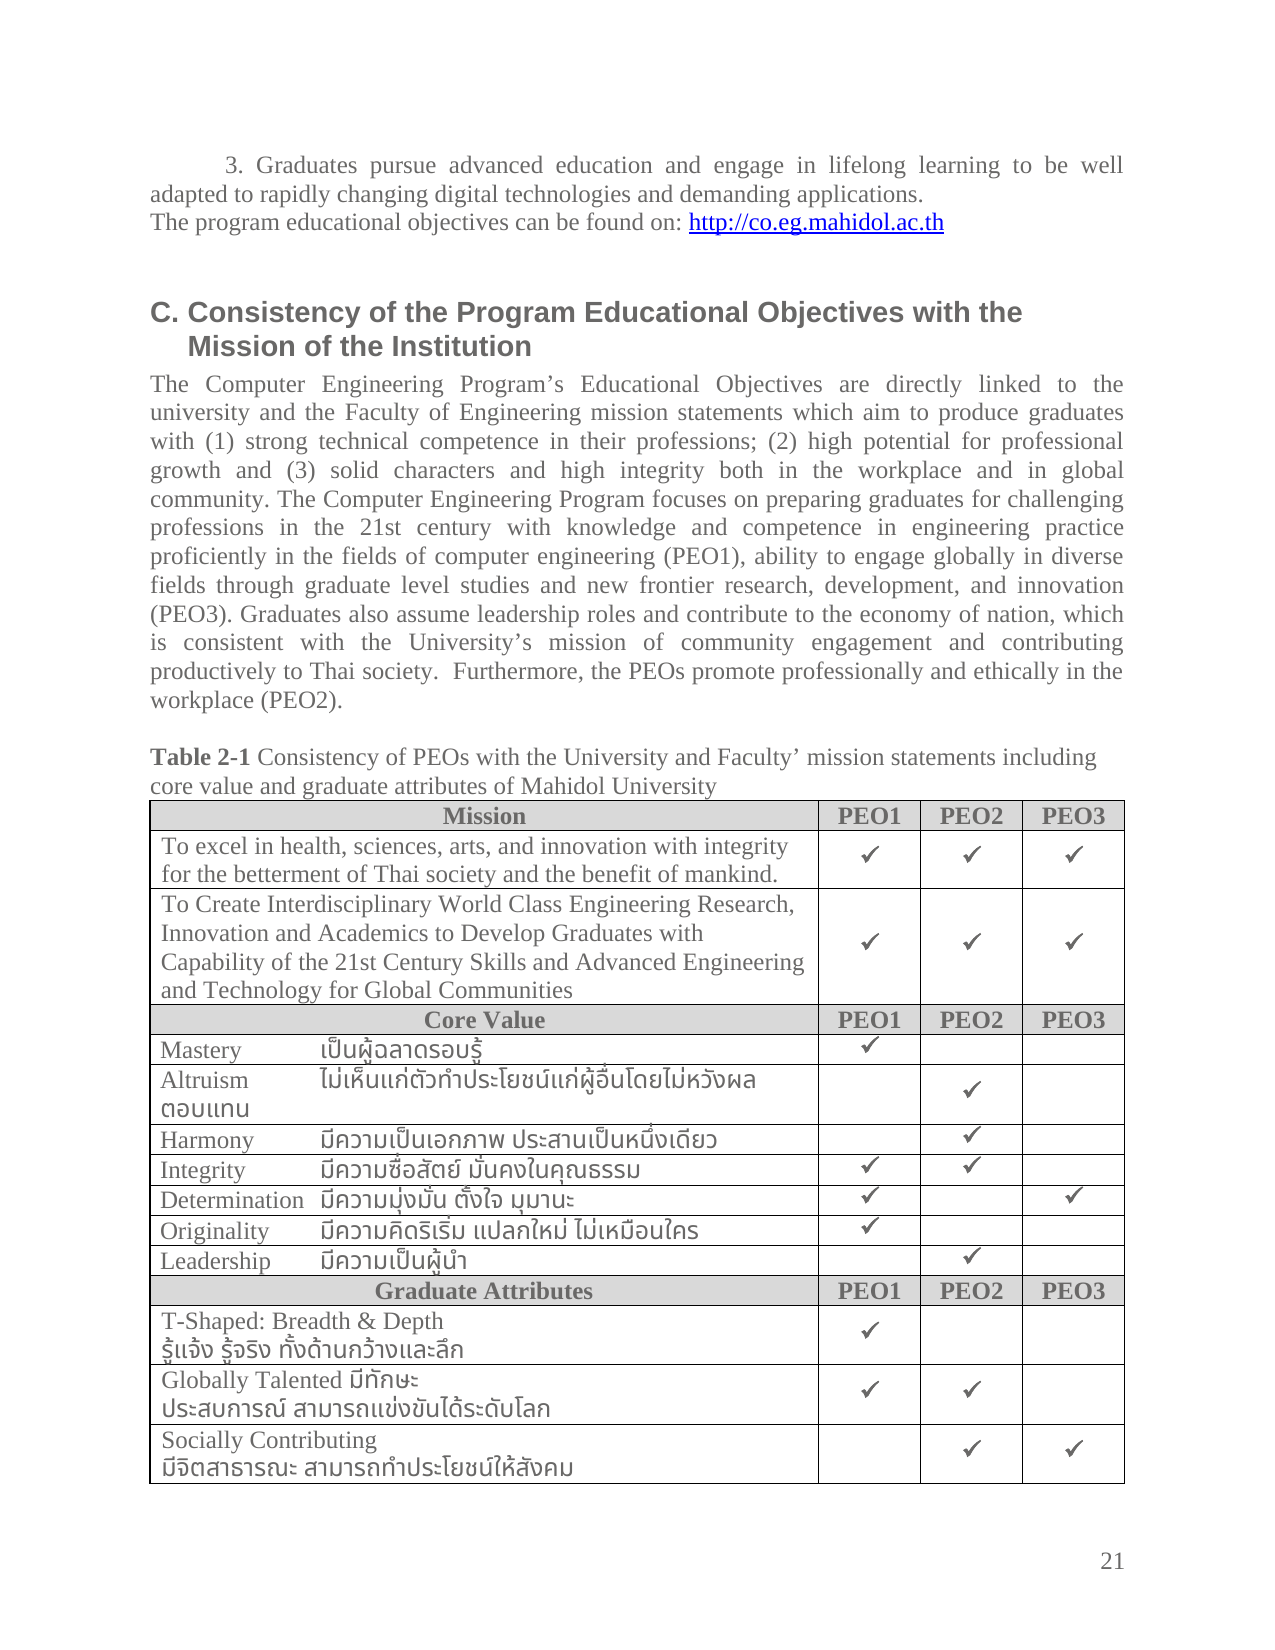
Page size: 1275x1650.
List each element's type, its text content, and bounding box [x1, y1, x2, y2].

table_header Mission [151, 801, 818, 830]
table_cell [1023, 1425, 1124, 1483]
table_cell [1023, 1306, 1124, 1364]
table_cell [921, 1186, 1022, 1215]
table_cell Altruism ไม่เห็นแก่ตัวทำประโยชน์แก่ผู้อื่นโดยไม่หวังผลตอบแทน [151, 1065, 818, 1124]
table_cell Originality มีความคิดริเริ่ม แปลกใหม่ ไม่เหมือนใคร [151, 1216, 818, 1245]
table_cell [921, 1216, 1022, 1245]
table_cell [921, 1035, 1022, 1064]
table_cell Graduate Attributes [151, 1276, 818, 1305]
table_cell [819, 889, 920, 1004]
table_cell Determination มีความมุ่งมั่น ตั้งใจ มุมานะ [151, 1186, 818, 1215]
table_cell Integrity มีความซื่อสัตย์ มั่นคงในคุณธรรม [151, 1155, 818, 1184]
table_cell [1023, 1186, 1124, 1215]
table_cell [921, 1065, 1022, 1124]
table_cell [819, 1065, 920, 1124]
table_header PEO2 [921, 801, 1022, 830]
table_cell [1023, 889, 1124, 1004]
table_cell [819, 1125, 920, 1154]
table_cell T-Shaped: Breadth & Depth รู้แจ้ง รู้จริง ทั้งด้านกว้างและลึก [151, 1306, 818, 1364]
text Table 2-1 Consistency of PEOs with the University and Faculty’ mission statements including core value and graduate attributes of Mahidol University [150, 742, 1125, 800]
table_cell [1023, 831, 1124, 888]
table_cell [819, 1035, 920, 1064]
table_cell [819, 1216, 920, 1245]
table_cell [921, 1425, 1022, 1483]
table_cell [819, 1155, 920, 1184]
table_cell Mastery เป็นผู้ฉลาดรอบรู้ [151, 1035, 818, 1064]
table_cell [921, 1155, 1022, 1184]
table_cell [819, 1246, 920, 1275]
table_cell [1023, 1065, 1124, 1124]
table_cell [1023, 1216, 1124, 1245]
table_cell [921, 831, 1022, 888]
table_cell PEO2 [921, 1276, 1022, 1305]
table_cell Harmony มีความเป็นเอกภาพ ประสานเป็นหนึ่งเดียว [151, 1125, 818, 1154]
table_header PEO1 [819, 801, 920, 830]
table_cell [1023, 1035, 1124, 1064]
table_cell PEO3 [1023, 1005, 1124, 1034]
table_cell [921, 889, 1022, 1004]
table_header PEO3 [1023, 801, 1124, 830]
table_cell [921, 1365, 1022, 1424]
table_cell [1023, 1365, 1124, 1424]
subtitle Consistency of the Program Educational Objectives with the Mission of the Institution [150, 295, 1125, 362]
table_cell [921, 1125, 1022, 1154]
table_cell [819, 1365, 920, 1424]
table_cell [1023, 1155, 1124, 1184]
table_cell [1023, 1246, 1124, 1275]
table_cell Leadership มีความเป็นผู้นำ [151, 1246, 818, 1275]
table_cell [819, 1306, 920, 1364]
table_cell [921, 1306, 1022, 1364]
table_cell [819, 831, 920, 888]
table_cell Core Value [151, 1005, 818, 1034]
table_cell [921, 1246, 1022, 1275]
table_cell [819, 1425, 920, 1483]
text The Computer Engineering Program’s Educational Objectives are directly linked to the university and the Faculty of Engineering mission statements which aim to produce graduates with (1) strong technical competence in their professions; (2) high potential for professional growth and (3) solid characters and high integrity both in the workplace and in global community. The Computer Engineering Program focuses on preparing graduates for challenging professions in the 21st century with knowledge and competence in engineering practice proficiently in the fields of computer engineering (PEO1), ability to engage globally in diverse fields through graduate level studies and new frontier research, development, and innovation (PEO3). Graduates also assume leadership roles and contribute to the economy of nation, which is consistent with the University’s mission of community engagement and contributing productively to Thai society. Furthermore, the PEOs promote professionally and ethically in the workplace (PEO2). [150, 369, 1125, 714]
table_cell PEO2 [921, 1005, 1022, 1034]
table_cell PEO1 [819, 1276, 920, 1305]
table_cell Globally Talented มีทักษะ ประสบการณ์ สามารถแข่งขันได้ระดับโลก [151, 1365, 818, 1424]
table_cell To excel in health, sciences, arts, and innovation with integrity for the betterment of Thai society and the benefit of mankind. [151, 831, 818, 888]
table_cell Socially Contributing มีจิตสาธารณะ สามารถทำประโยชน์ให้สังคม [151, 1425, 818, 1483]
table_cell PEO1 [819, 1005, 920, 1034]
table_cell PEO3 [1023, 1276, 1124, 1305]
table_cell [819, 1186, 920, 1215]
text 3. Graduates pursue advanced education and engage in lifelong learning to be well adapted to rapidly changing digital technologies and demanding applications. [150, 150, 1125, 207]
table_cell [1023, 1125, 1124, 1154]
text The program educational objectives can be found on: http://co.eg.mahidol.ac.th [150, 207, 1125, 236]
table_cell To Create Interdisciplinary World Class Engineering Research, Innovation and Academics to Develop Graduates with Capability of the 21st Century Skills and Advanced Engineering and Technology for Global Communities [151, 889, 818, 1004]
